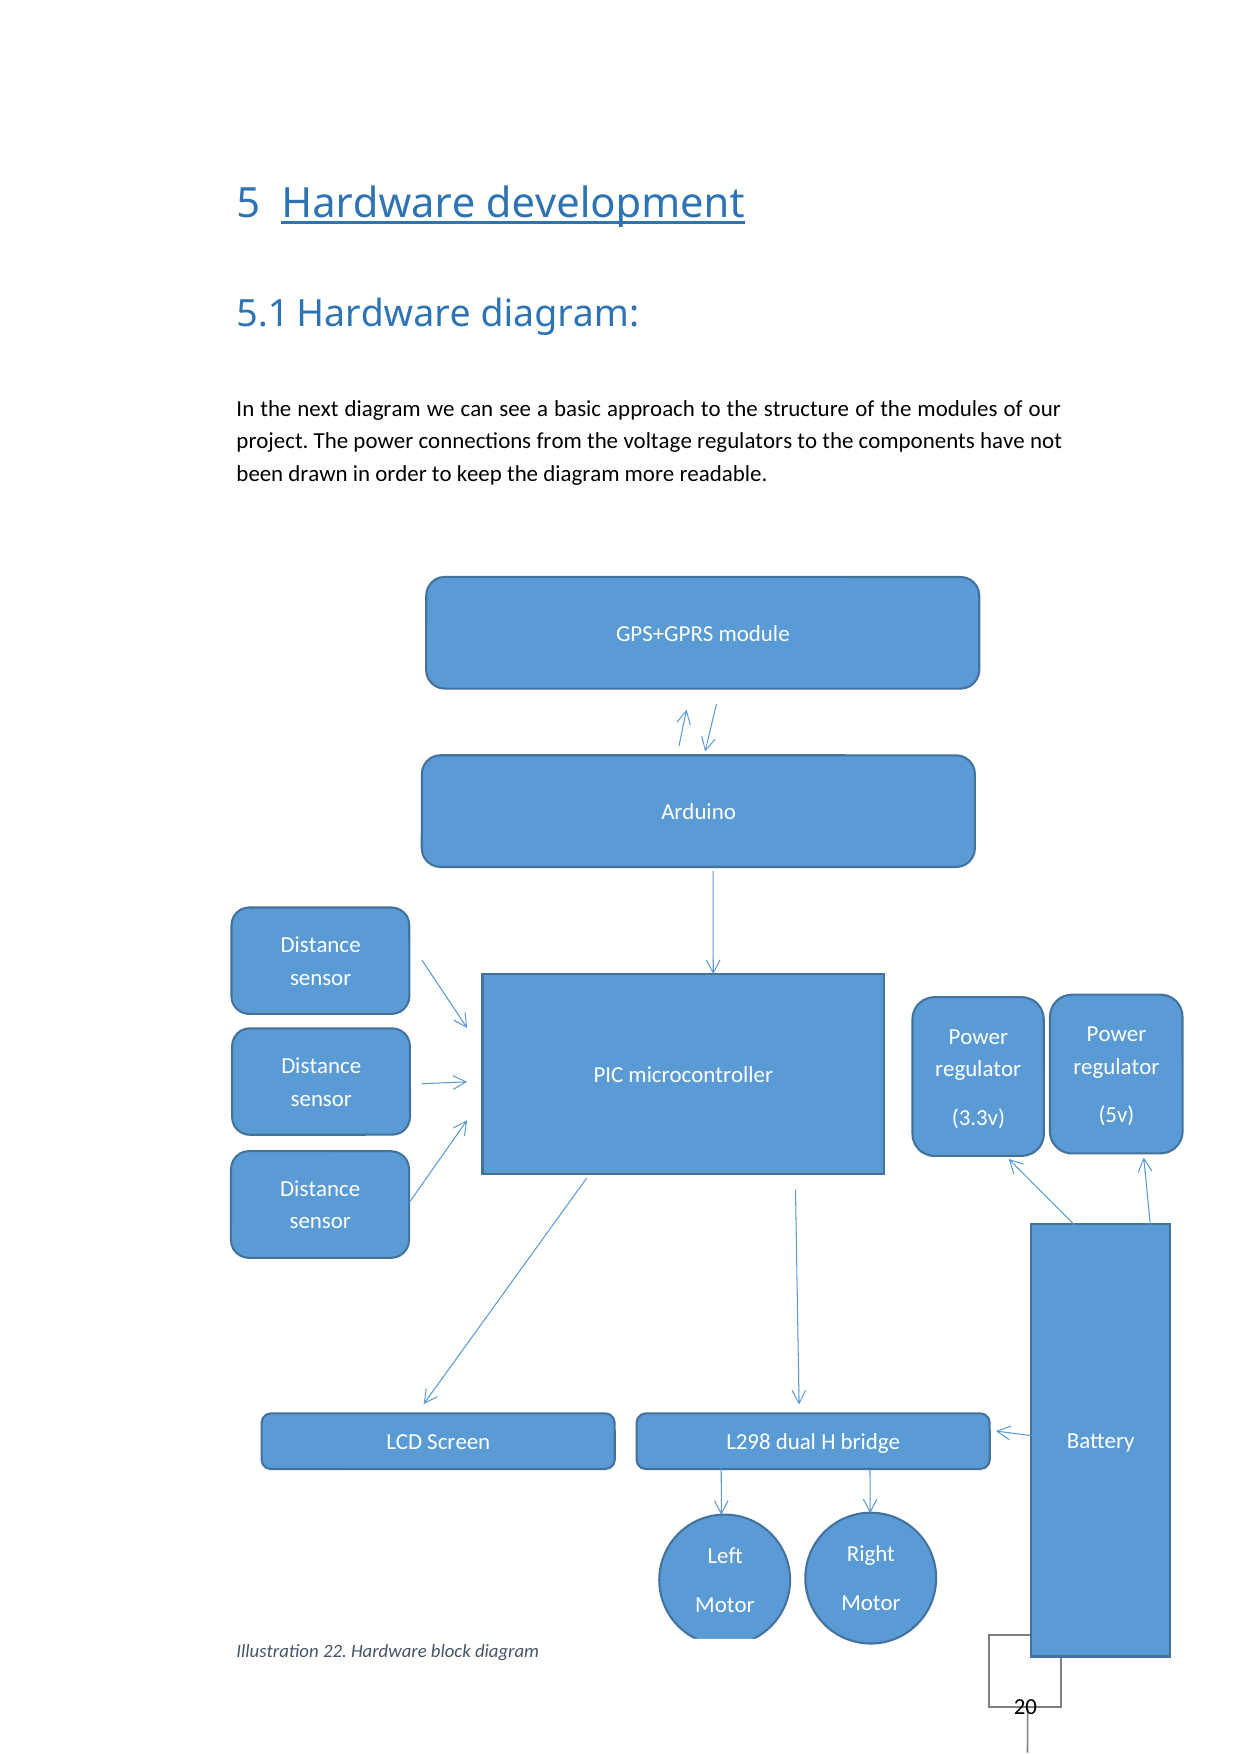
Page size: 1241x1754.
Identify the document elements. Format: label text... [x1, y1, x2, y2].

subtitle Hardware diagram: [236, 287, 1063, 338]
text In the next diagram we can see a basic approach to the structure of the modules of our project. The power connections from the voltage regulators to the components have not been drawn in order to keep the diagram more readable. [236, 394, 1063, 487]
subtitle Hardware development [236, 173, 1063, 229]
